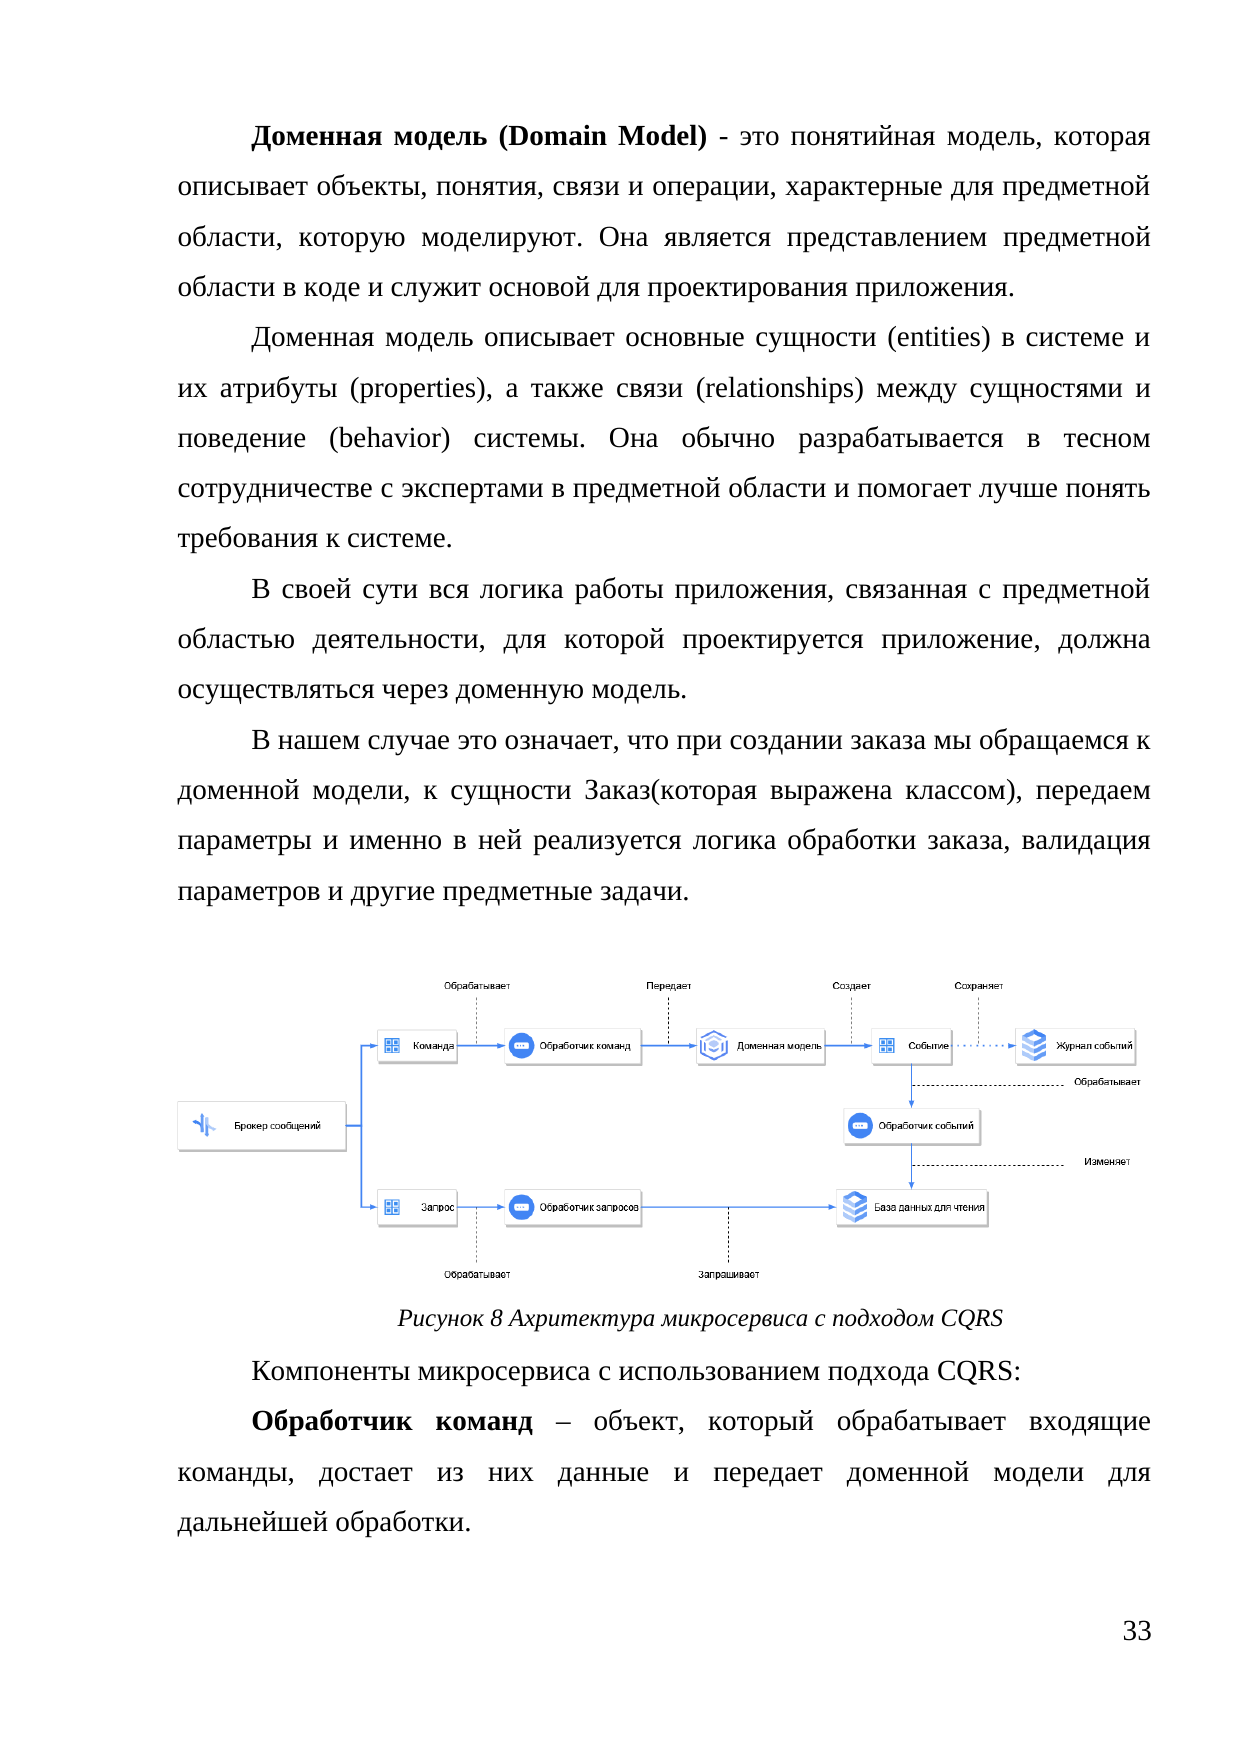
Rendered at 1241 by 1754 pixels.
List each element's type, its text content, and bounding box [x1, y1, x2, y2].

picture [177, 973, 1152, 1287]
text Обработчик команд – объект, который обрабатывает входящие команды, достает из них данные и передает доменной модели для дальнейшей обработки. [177, 1403, 1152, 1538]
text Компоненты микросервиса c использованием подхода CQRS: [177, 1353, 1152, 1387]
text В нашем случае это означает, что при создании заказа мы обращаемся к доменной модели, к сущности Заказ(которая выражена классом), передаем параметры и именно в ней реализуется логика обработки заказа, валидация параметров и другие предметные задачи. [177, 722, 1152, 906]
text Рисунок Ахритектура микросервиса с подходом CQRS [177, 1303, 1152, 1332]
text В своей сути вся логика работы приложения, связанная с предметной областью деятельности, для которой проектируется приложение, должна осуществляться через доменную модель. [177, 571, 1152, 705]
text Доменная модель описывает основные сущности (entities) в системе и их атрибуты (properties), а также связи (relationships) между сущностями и поведение (behavior) системы. Она обычно разрабатывается в тесном сотрудничестве с экспертами в предметной области и помогает лучше понять требования к системе. [177, 319, 1152, 554]
text Доменная модель (Domain Model) - это понятийная модель, которая описывает объекты, понятия, связи и операции, характерные для предметной области, которую моделируют. Она является представлением предметной области в коде и служит основой для проектирования приложения. [177, 118, 1152, 303]
